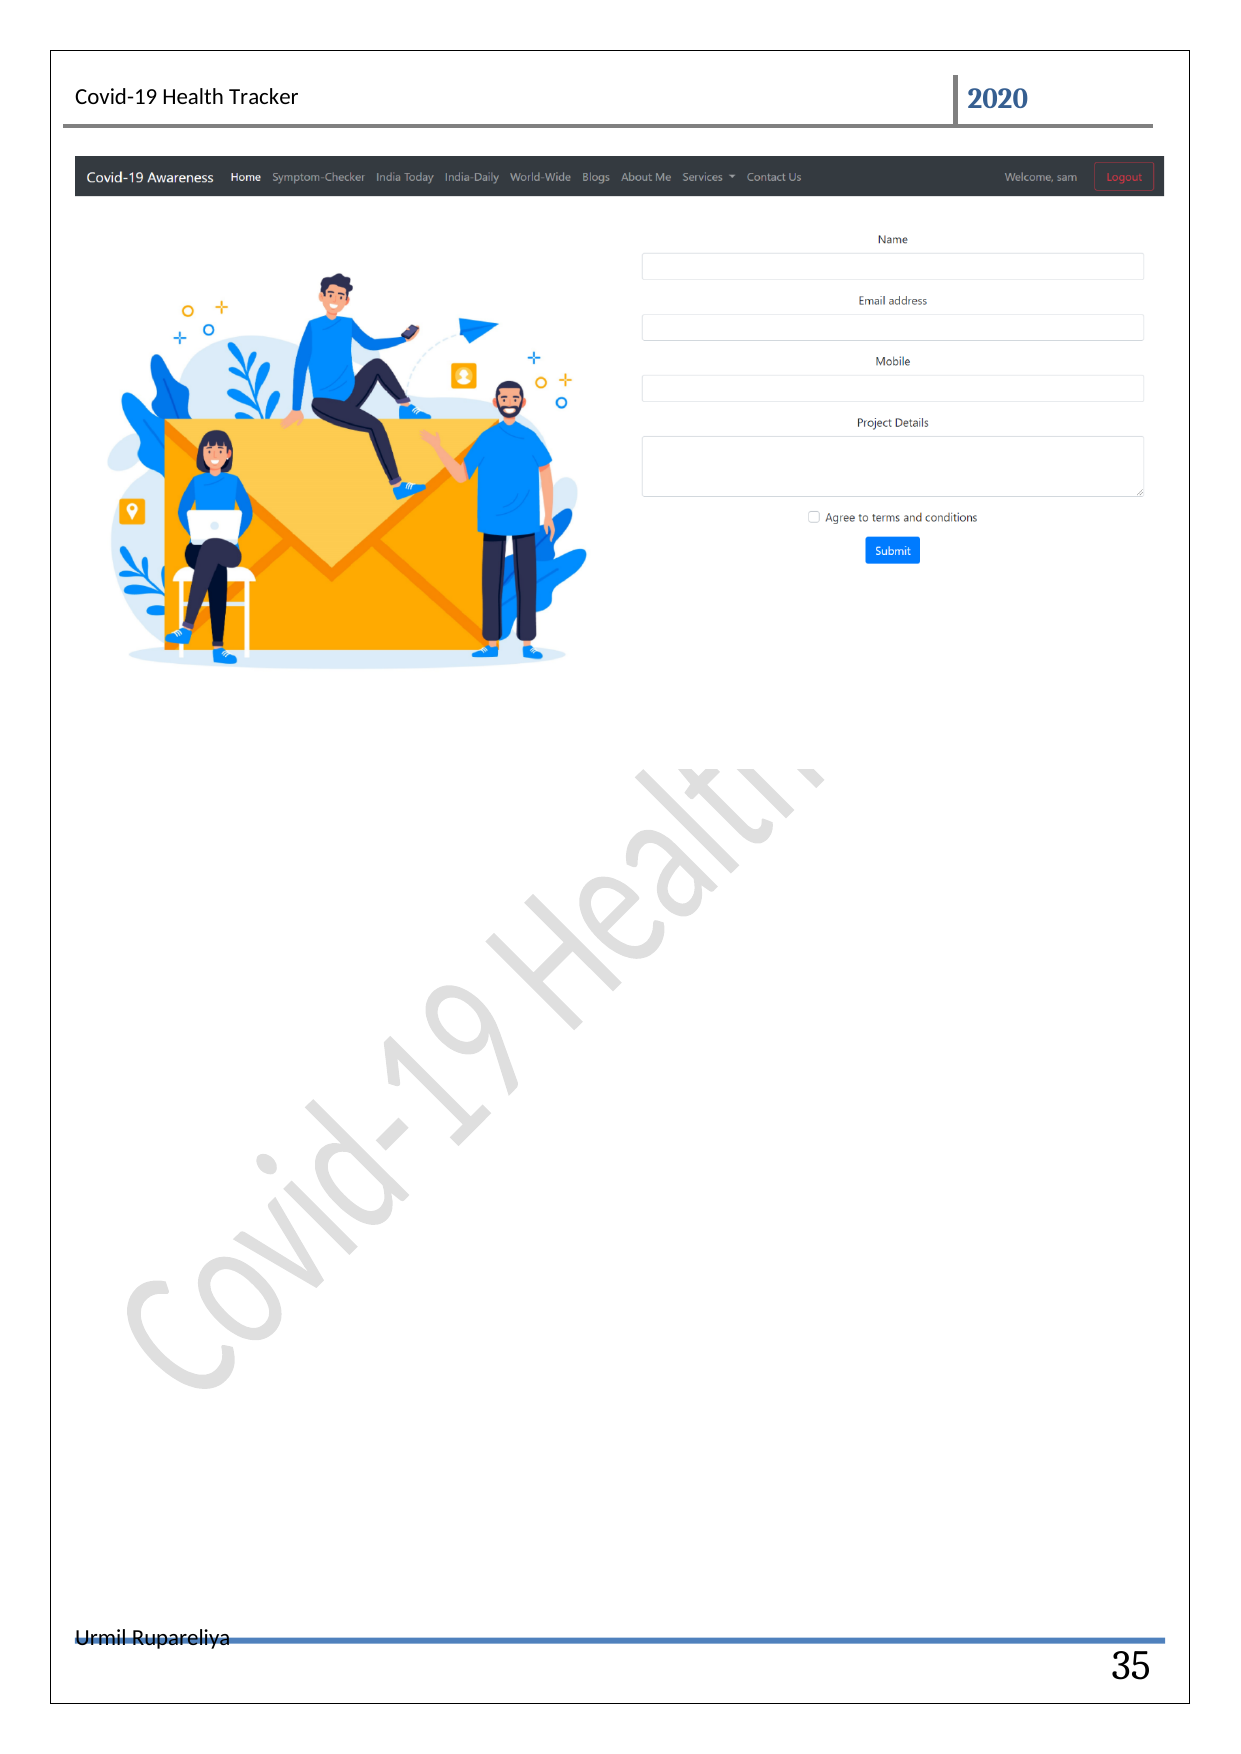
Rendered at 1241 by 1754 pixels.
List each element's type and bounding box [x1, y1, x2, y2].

picture [75, 156, 1165, 769]
